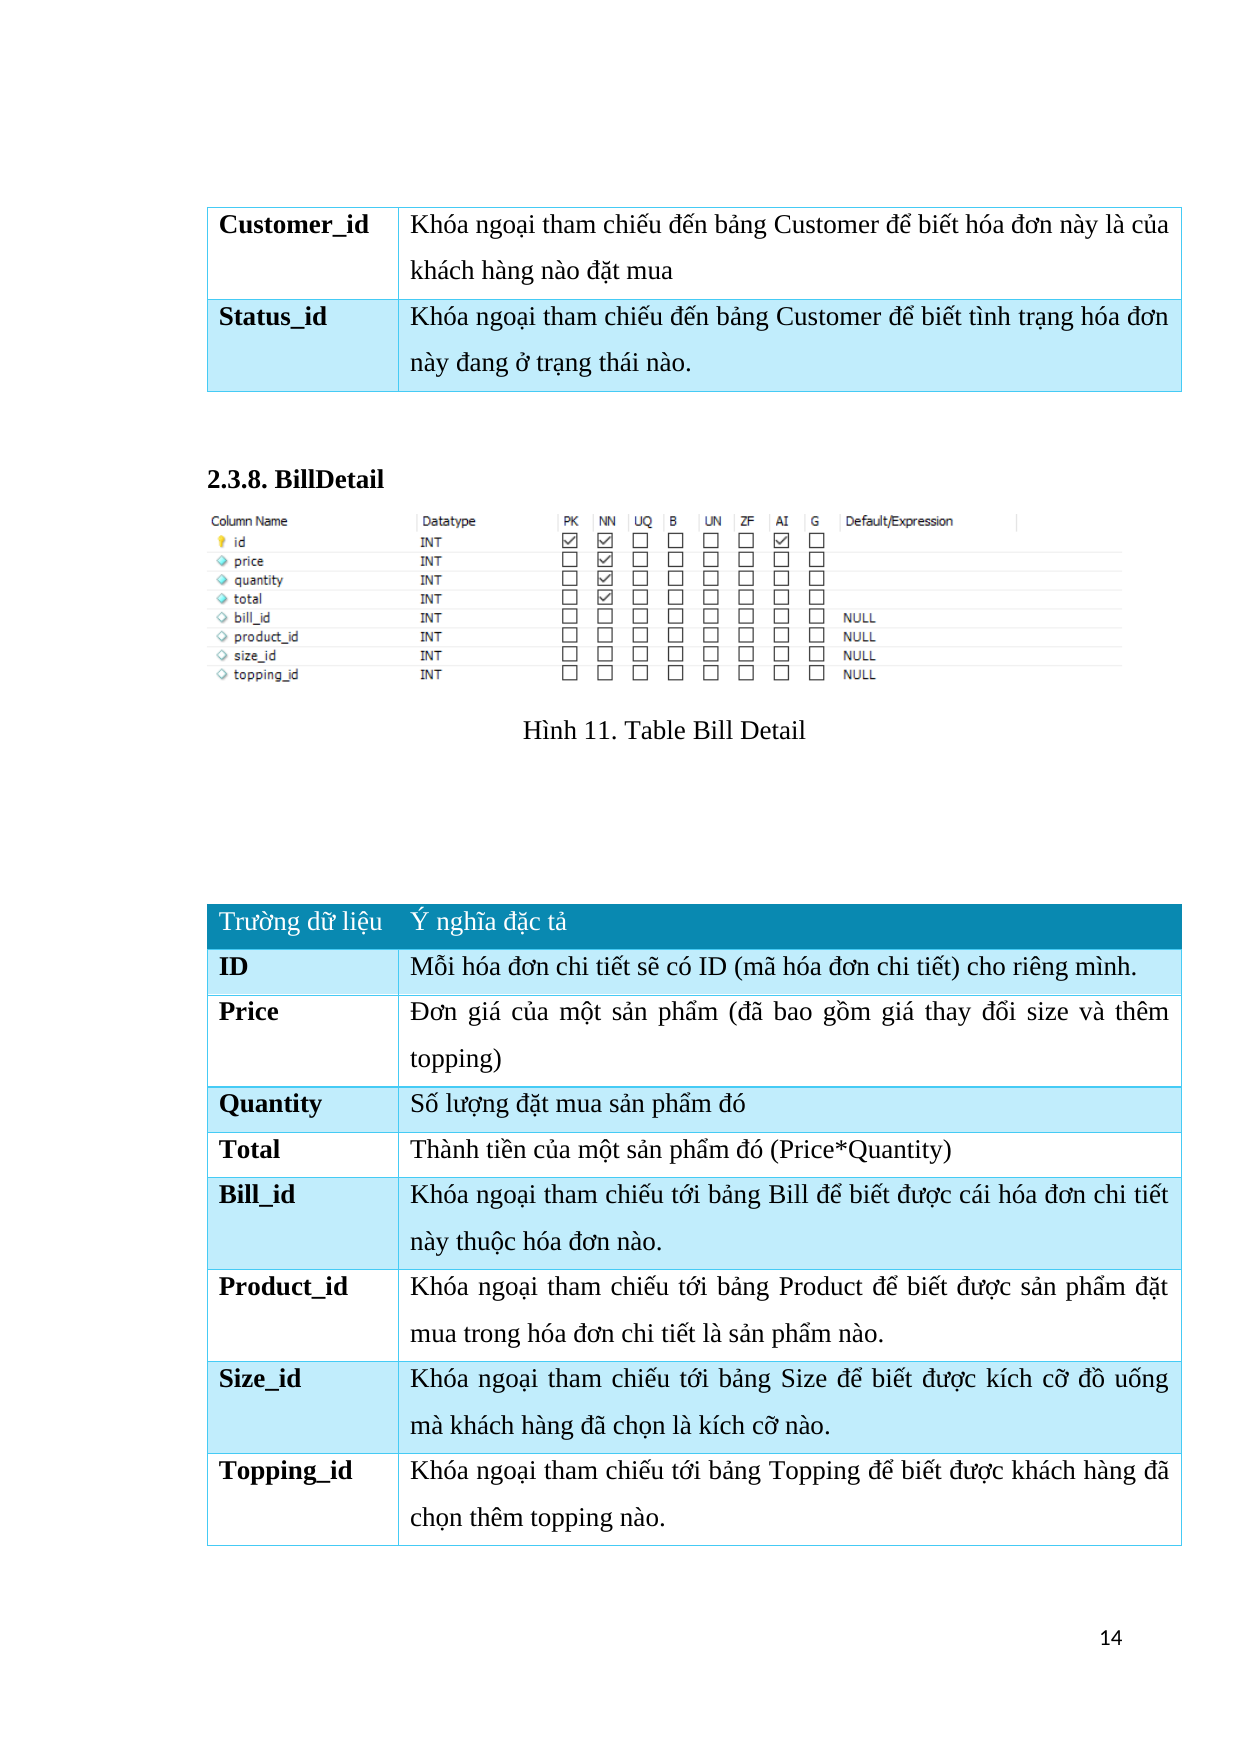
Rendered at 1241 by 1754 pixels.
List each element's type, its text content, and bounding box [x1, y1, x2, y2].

table_cell Đơn giá của một sản phẩm (đã bao gồm giá thay đổi size và thêm topping) [399, 996, 1181, 1086]
table_header Trường dữ liệu [208, 905, 398, 949]
table_cell Thành tiền của một sản phẩm đó (Price*Quantity) [399, 1133, 1181, 1177]
table_cell Status_id [208, 300, 398, 391]
table_header Ý nghĩa đặc tả [399, 905, 1181, 949]
table_cell Product_id [208, 1270, 398, 1361]
table_cell Total [208, 1133, 398, 1177]
picture [206, 514, 1123, 684]
table_cell Topping_id [208, 1454, 398, 1545]
table_cell Số lượng đặt mua sản phẩm đó [399, 1088, 1181, 1132]
table_cell Size_id [208, 1362, 398, 1453]
table_cell Khóa ngoại tham chiếu tới bảng Product để biết được sản phẩm đặt mua trong hóa đơn chi tiết là sản phẩm nào. [399, 1270, 1181, 1361]
table_cell Quantity [208, 1088, 398, 1132]
table_cell Customer_id [208, 208, 398, 299]
table_cell Mỗi hóa đơn chi tiết sẽ có ID (mã hóa đơn chi tiết) cho riêng mình. [399, 950, 1181, 994]
table_cell Khóa ngoại tham chiếu tới bảng Topping để biết được khách hàng đã chọn thêm topping nào. [399, 1454, 1181, 1545]
table_cell Khóa ngoại tham chiếu tới bảng Bill để biết được cái hóa đơn chi tiết này thuộc hóa đơn nào. [399, 1178, 1181, 1269]
table_cell Price [208, 996, 398, 1086]
text Hình 11. Table Bill Detail [207, 714, 1122, 745]
table_cell Bill_id [208, 1178, 398, 1269]
table_cell Khóa ngoại tham chiếu đến bảng Customer để biết tình trạng hóa đơn này đang ở trạng thái nào. [399, 300, 1181, 391]
subtitle 2.3.8. BillDetail [207, 463, 1122, 494]
table_cell ID [208, 950, 398, 994]
table_cell Khóa ngoại tham chiếu đến bảng Customer để biết hóa đơn này là của khách hàng nào đặt mua [399, 208, 1181, 299]
table_cell Khóa ngoại tham chiếu tới bảng Size để biết được kích cỡ đồ uống mà khách hàng đã chọn là kích cỡ nào. [399, 1362, 1181, 1453]
